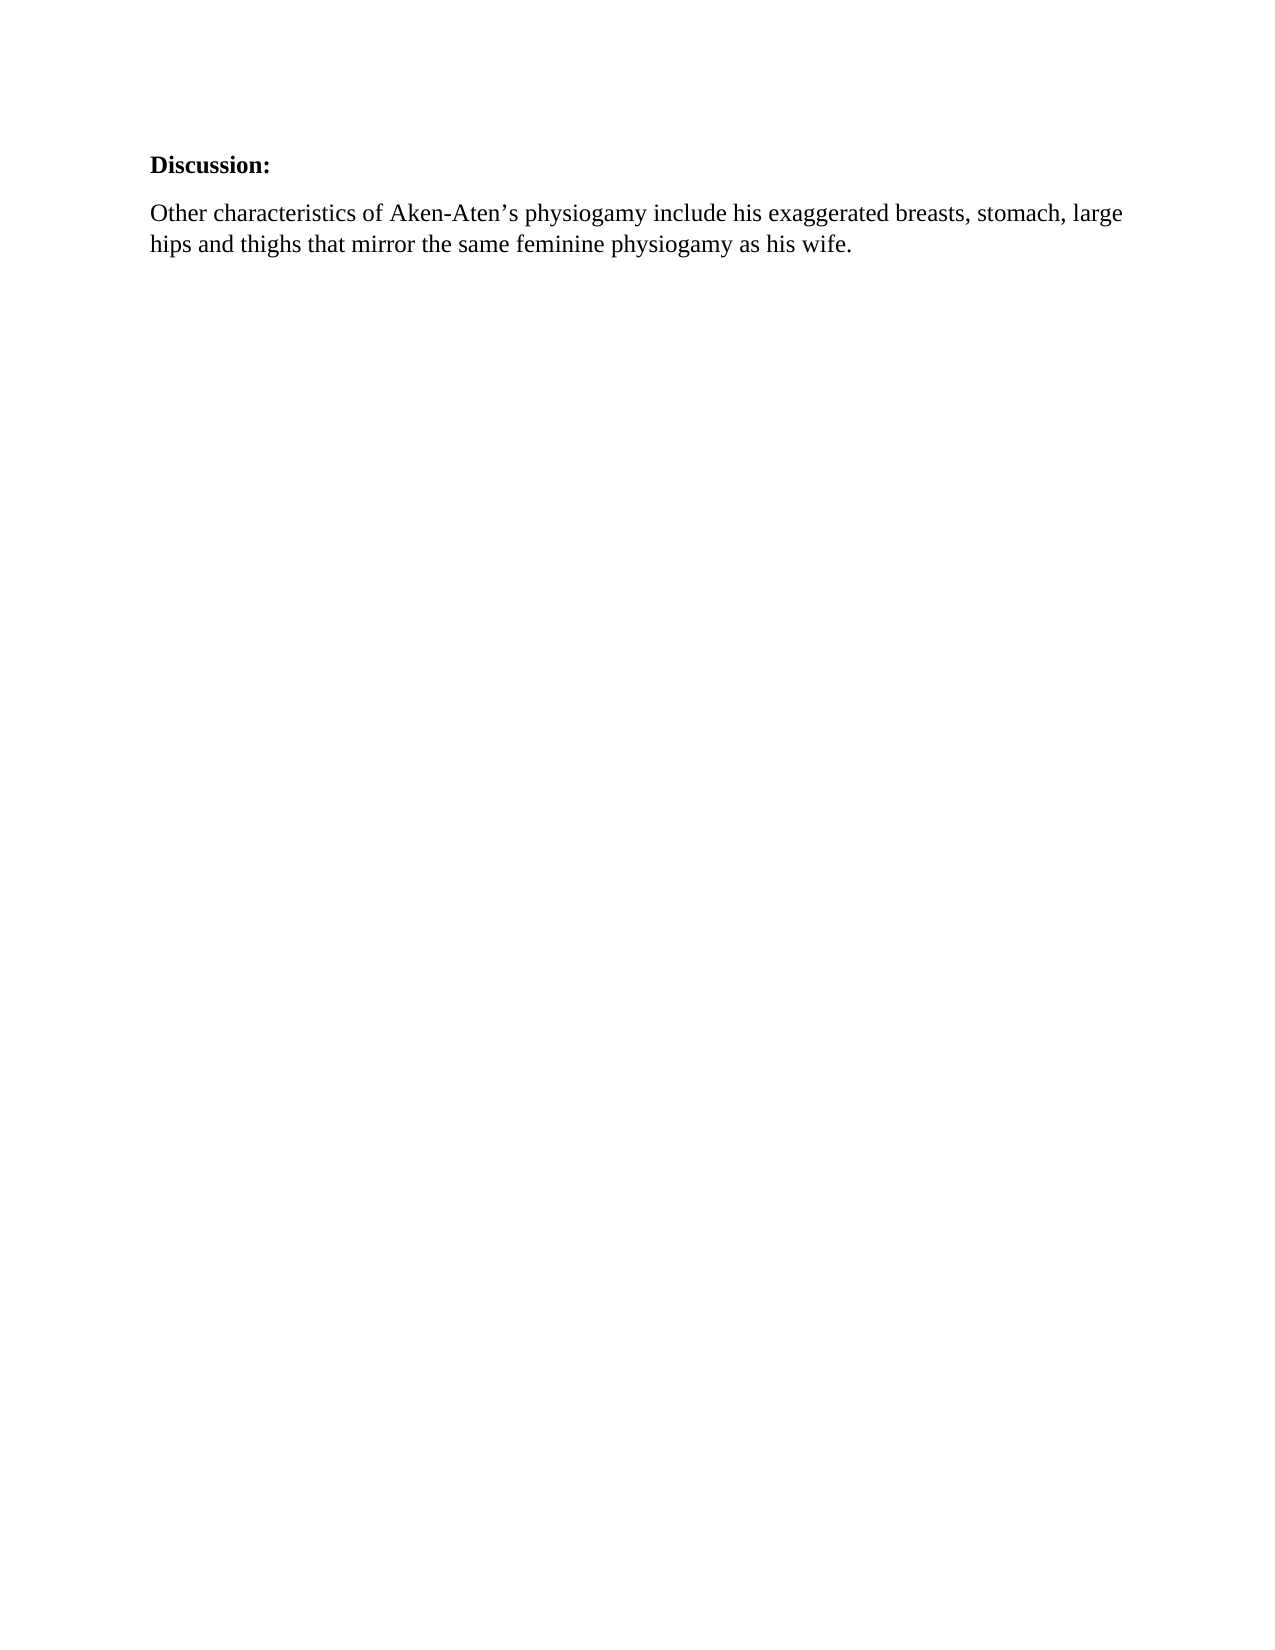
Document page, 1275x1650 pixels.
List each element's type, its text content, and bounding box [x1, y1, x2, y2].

text Discussion: [150, 150, 1125, 179]
text Other characteristics of Aken-Aten’s physiogamy include his exaggerated breasts, stomach, large hips and thighs that mirror the same feminine physiogamy as his wife. [150, 198, 1125, 257]
